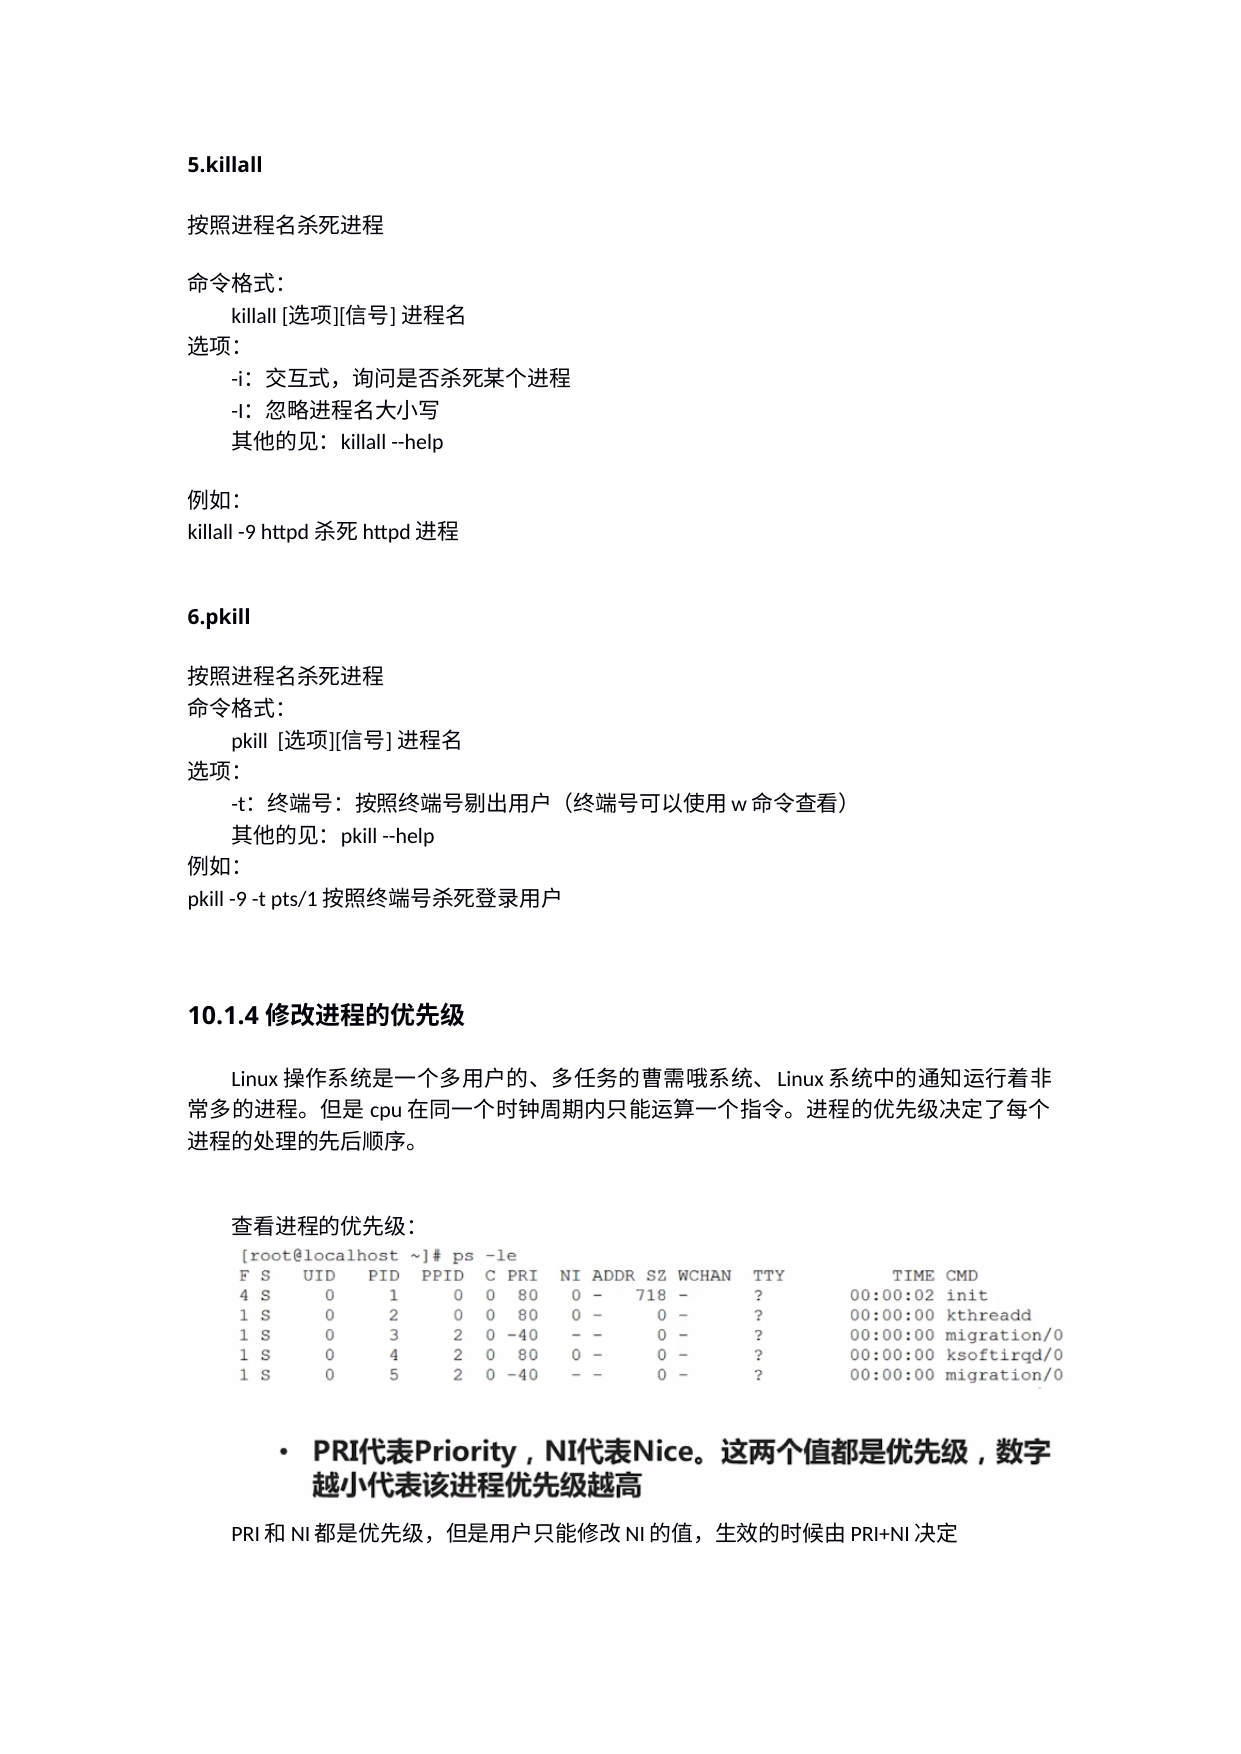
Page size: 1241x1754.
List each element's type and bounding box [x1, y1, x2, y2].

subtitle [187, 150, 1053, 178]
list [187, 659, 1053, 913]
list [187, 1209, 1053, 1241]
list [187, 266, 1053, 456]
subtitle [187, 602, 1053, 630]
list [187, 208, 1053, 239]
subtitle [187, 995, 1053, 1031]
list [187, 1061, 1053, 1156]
picture [231, 1240, 1096, 1517]
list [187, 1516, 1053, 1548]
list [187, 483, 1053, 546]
